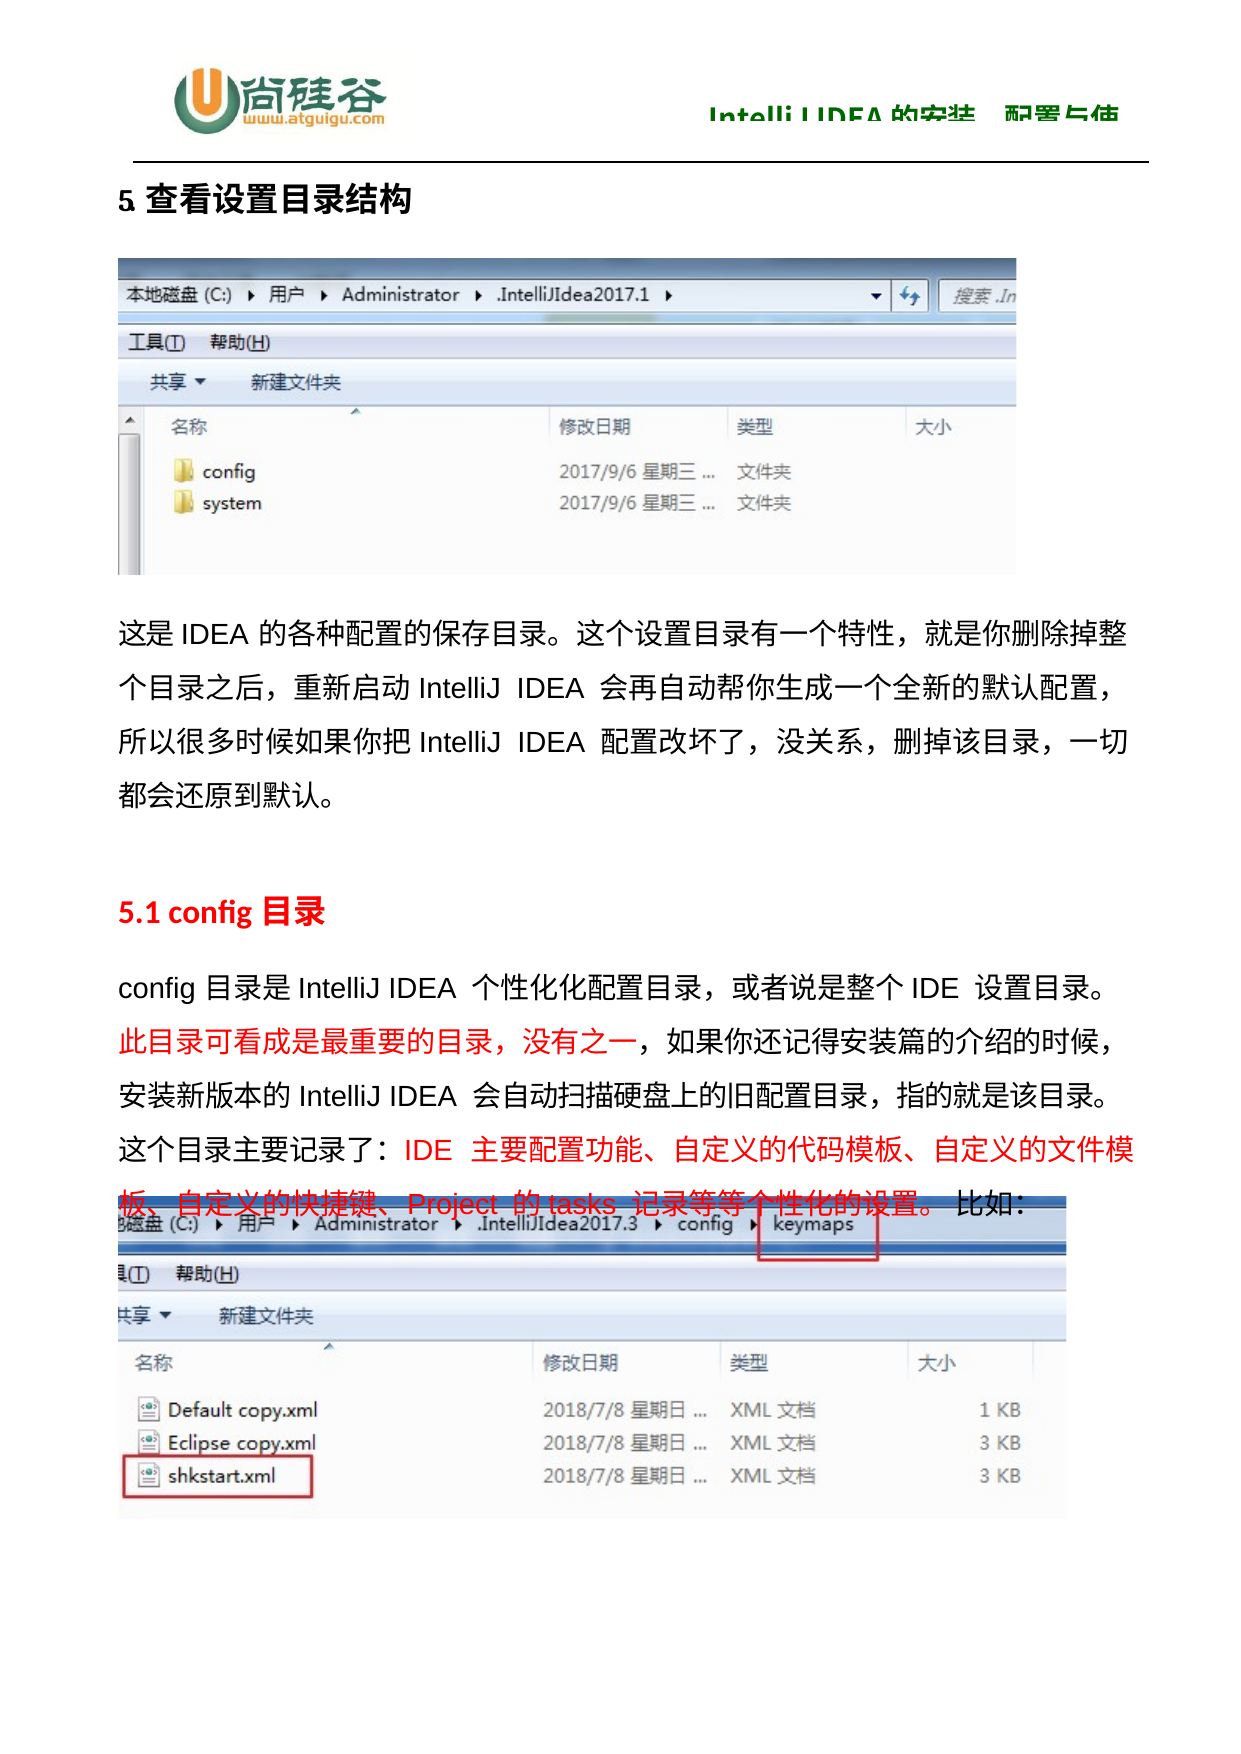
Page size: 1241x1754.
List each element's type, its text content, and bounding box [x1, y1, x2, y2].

text config 目录是 IntelliJ IDEA 个性化化配置目录，或者说是整个 IDE 设置目录。此目录可看成是最重要的目录，没有之一，如果你还记得安装篇的介绍的时候， 安装新版本的 IntelliJ IDEA 会自动扫描硬盘上的旧配置目录，指的就是该目录。这个目录主要记录了：IDE 主要配置功能、自定义的代码模板、自定义的文件模板、自定义的快捷键、Project 的 tasks 记录等等个性化的设置。 比如： [118, 964, 1143, 1223]
picture [118, 1223, 1067, 1519]
list config 目录 [118, 884, 1213, 933]
text 这是 IDEA 的各种配置的保存目录。这个设置目录有一个特性，就是你删除掉整个目录之后，重新启动 IntelliJ IDEA 会再自动帮你生成一个全新的默认配置， 所以很多时候如果你把 IntelliJ IDEA 配置改坏了，没关系，删掉该目录，一切都会还原到默认。 [118, 611, 1128, 815]
picture [118, 258, 1017, 575]
picture [170, 50, 414, 149]
subtitle 查看设置目录结构 [118, 162, 1213, 223]
